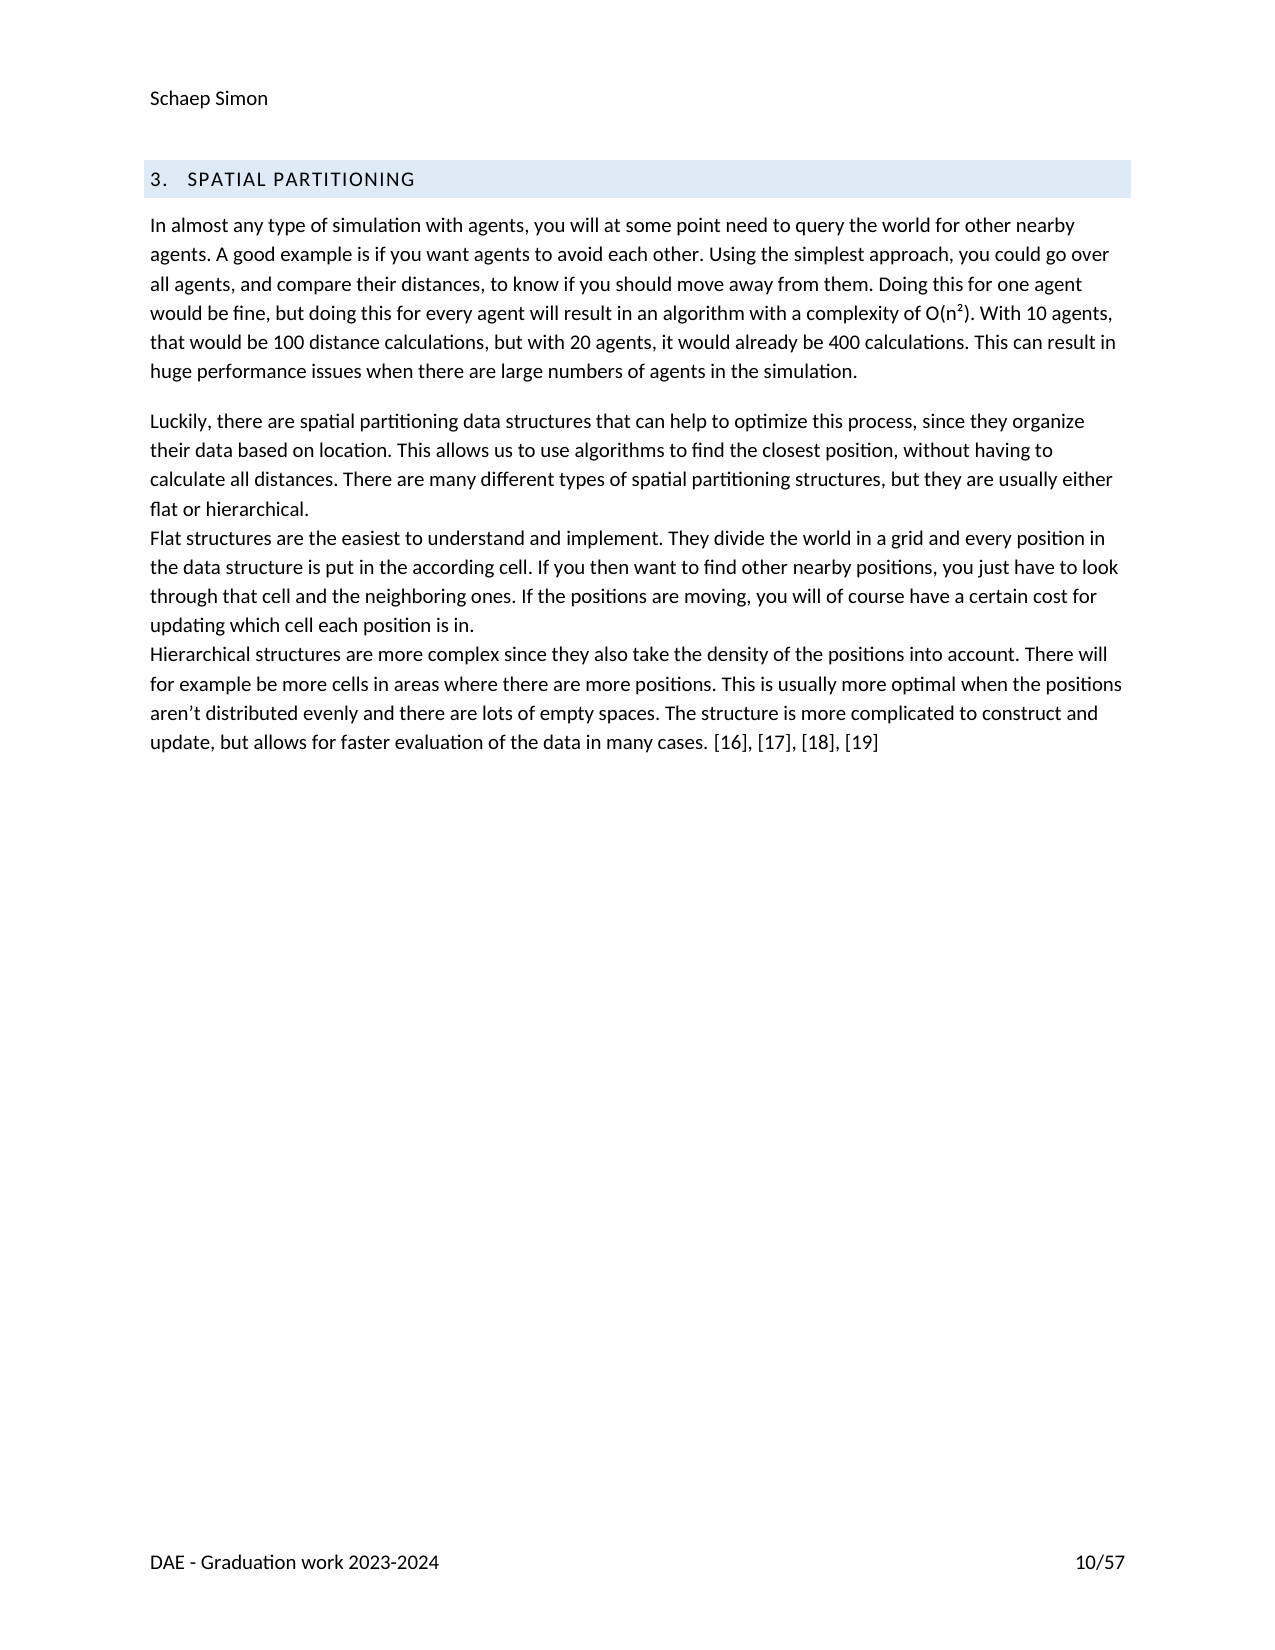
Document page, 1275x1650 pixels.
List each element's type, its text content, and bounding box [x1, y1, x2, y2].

text In almost any type of simulation with agents, you will at some point need to query the world for other nearby agents. A good example is if you want agents to avoid each other. Using the simplest approach, you could go over all agents, and compare their distances, to know if you should move away from them. Doing this for one agent would be fine, but doing this for every agent will result in an algorithm with a complexity of O(n²). With 10 agents, that would be 100 distance calculations, but with 20 agents, it would already be 400 calculations. This can result in huge performance issues when there are large numbers of agents in the simulation. [150, 212, 1125, 384]
subtitle Spatial partitioning [150, 167, 1125, 192]
text Luckily, there are spatial partitioning data structures that can help to optimize this process, since they organize their data based on location. This allows us to use algorithms to find the closest position, without having to calculate all distances. There are many different types of spatial partitioning structures, but they are usually either flat or hierarchical. Flat structures are the easiest to understand and implement. They divide the world in a grid and every position in the data structure is put in the according cell. If you then want to find other nearby positions, you just have to look through that cell and the neighboring ones. If the positions are moving, you will of course have a certain cost for updating which cell each position is in. Hierarchical structures are more complex since they also take the density of the positions into account. There will for example be more cells in areas where there are more positions. This is usually more optimal when the positions aren’t distributed evenly and there are lots of empty spaces. The structure is more complicated to construct and update, but allows for faster evaluation of the data in many cases. [16], [17], [18], [19] [150, 408, 1125, 754]
